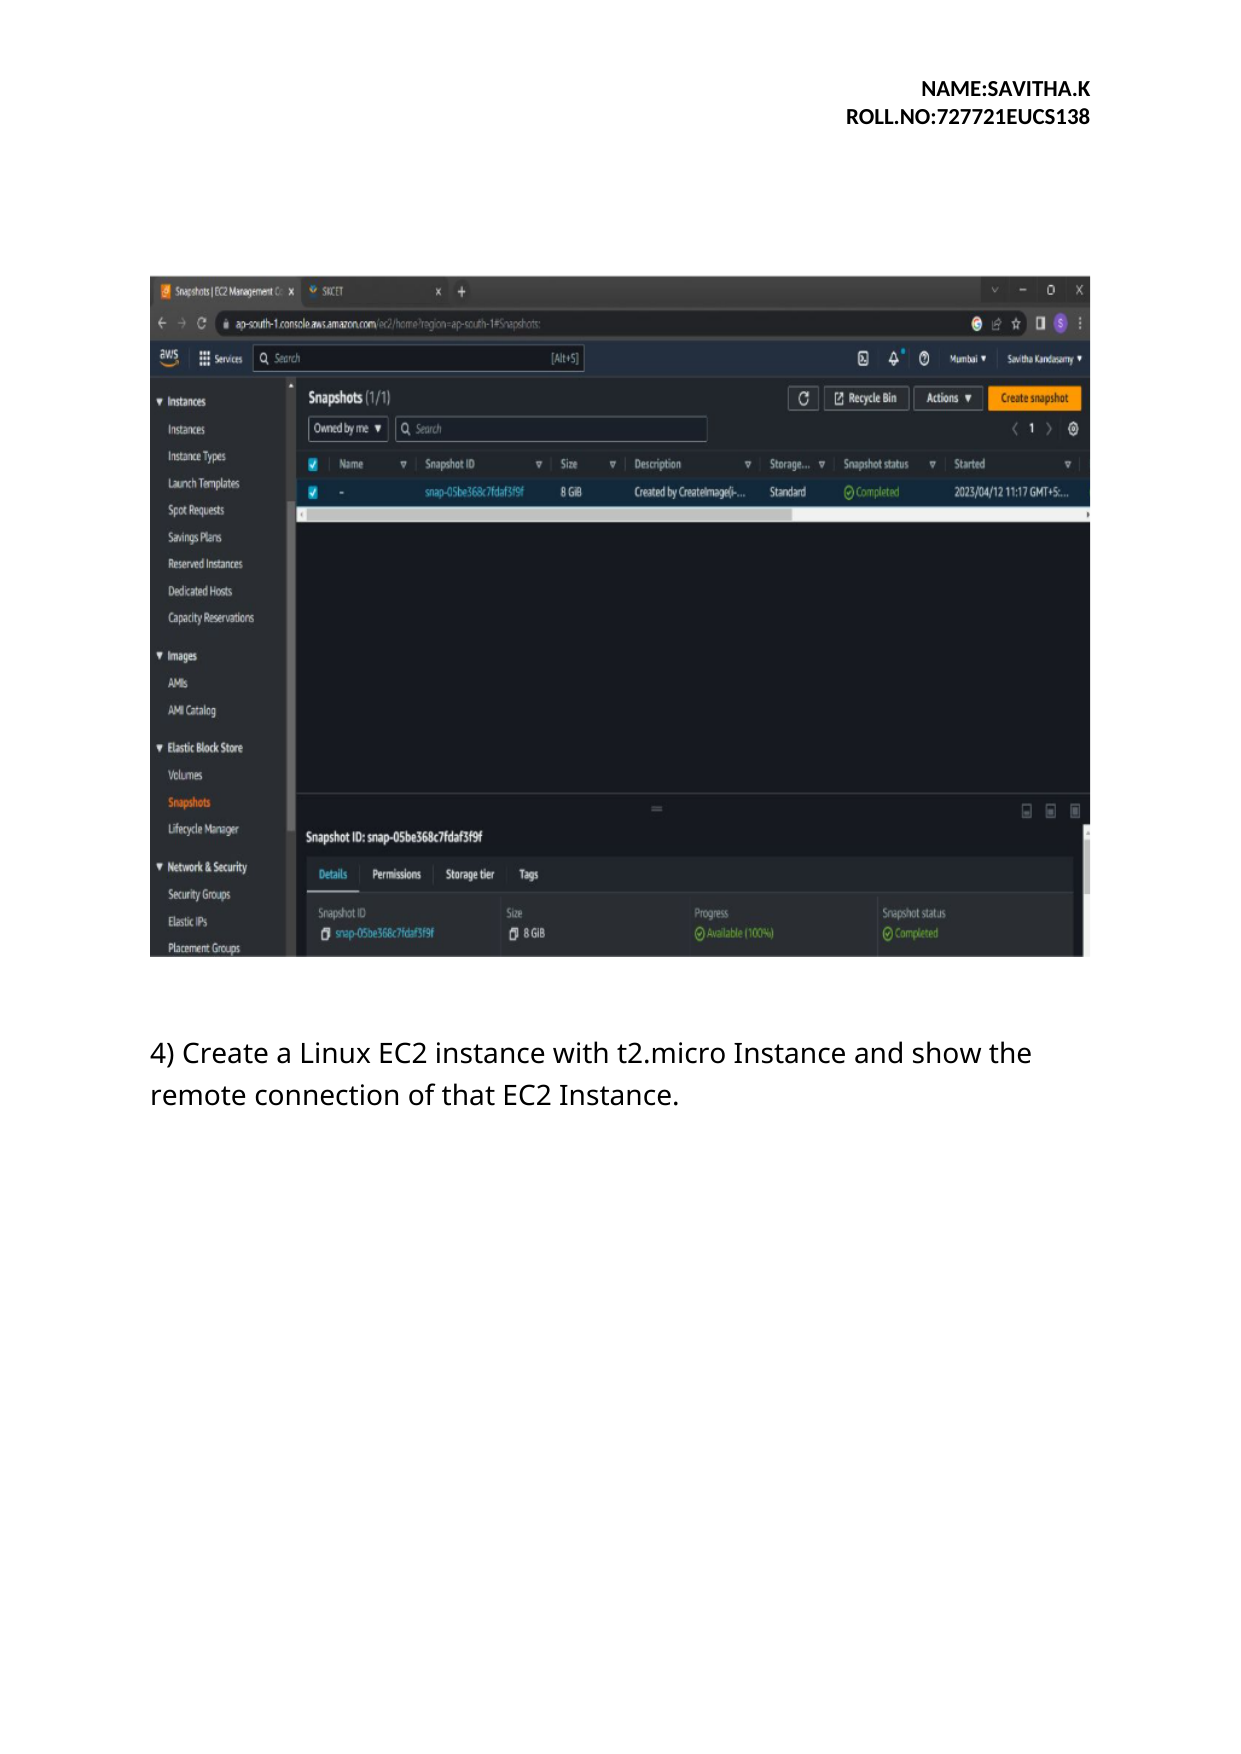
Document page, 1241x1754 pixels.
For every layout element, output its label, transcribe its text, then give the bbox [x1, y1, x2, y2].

text 4) Create a Linux EC2 instance with t2.micro Instance and show the remote connection of that EC2 Instance. [150, 1034, 1090, 1113]
picture [150, 273, 1091, 957]
